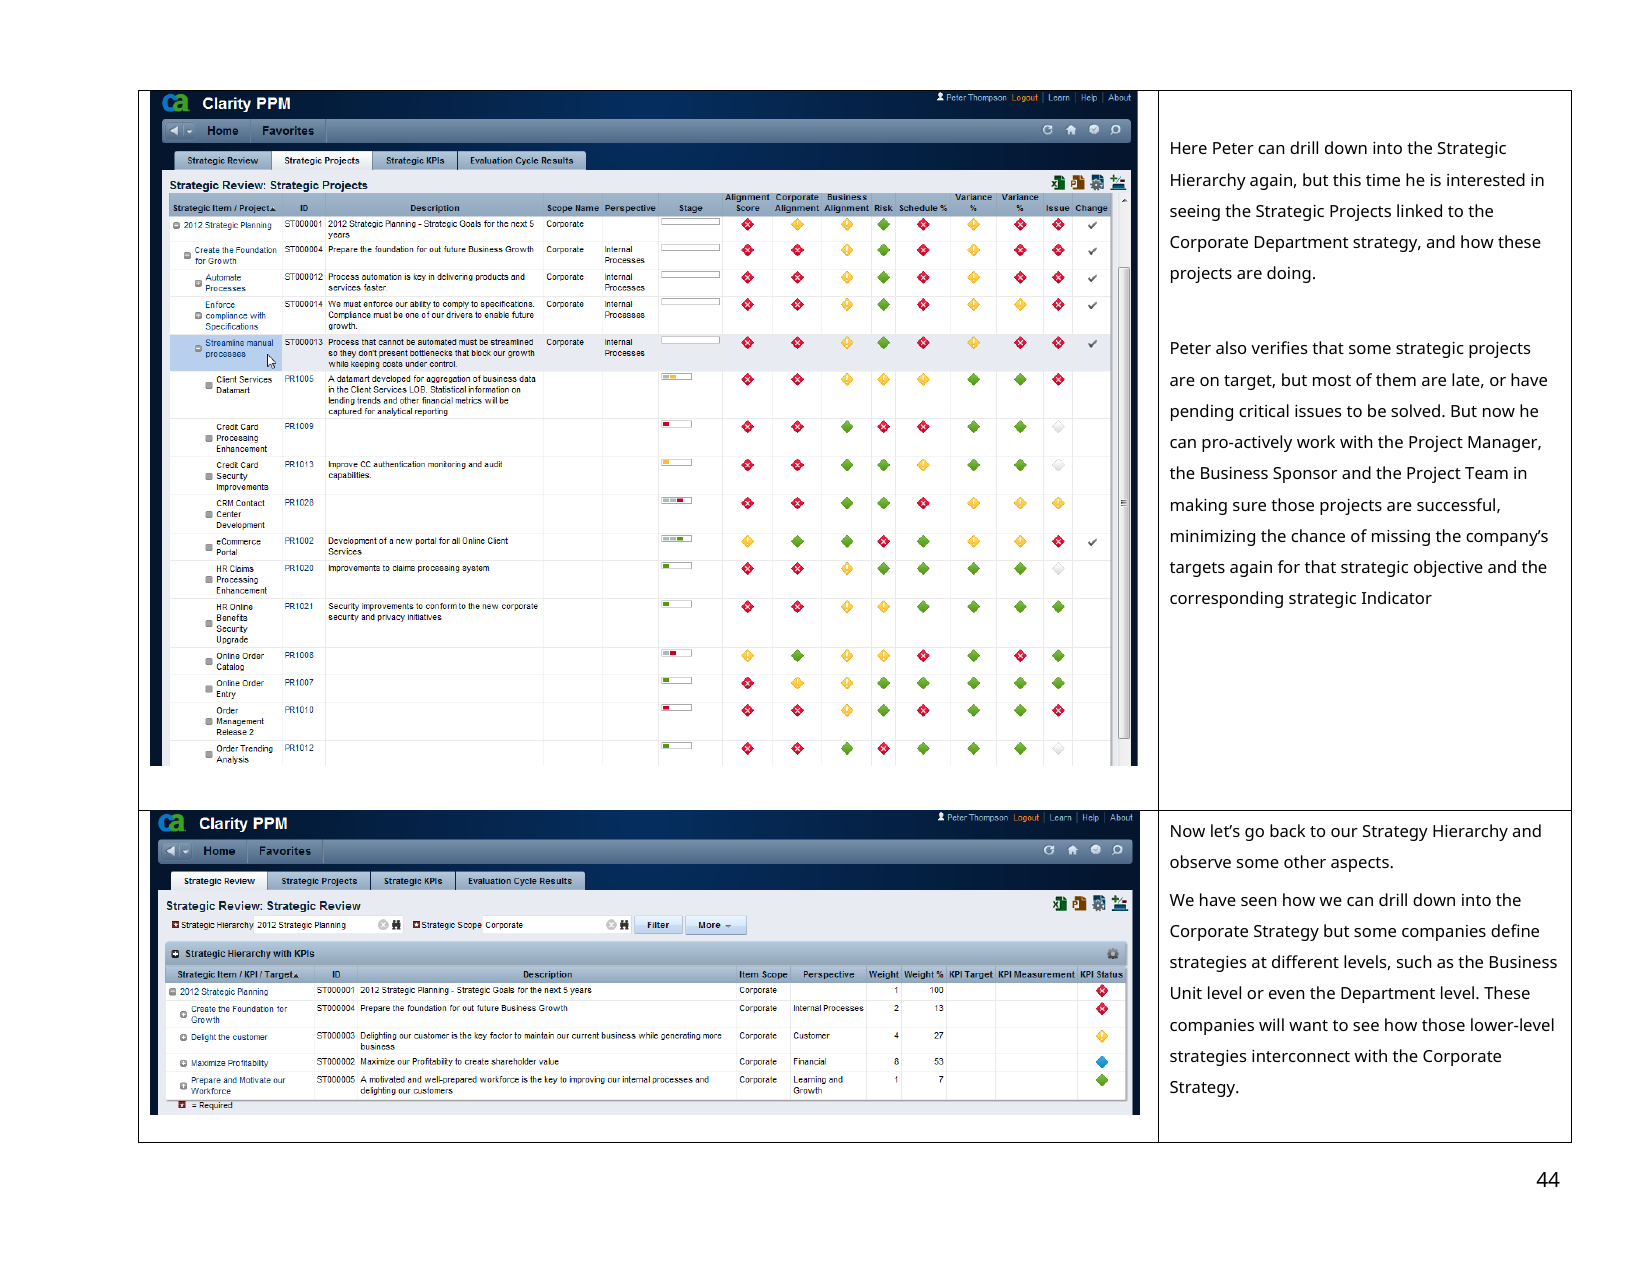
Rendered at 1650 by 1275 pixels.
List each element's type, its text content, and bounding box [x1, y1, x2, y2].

table_cell [139, 811, 1158, 1142]
picture [150, 91, 1138, 766]
table_cell Now let’s go back to our Strategy Hierarchy and observe some other aspects. We have seen how we can drill down into the Corporate Strategy but some companies define strategies at different levels, such as the Business Unit level or even the Department level. These companies will want to see how those lower-level strategies interconnect with the Corporate Strategy. [1159, 811, 1571, 1142]
table_cell Here Peter can drill down into the Strategic Hierarchy again, but this time he is interested in seeing the Strategic Projects linked to the Corporate Department strategy, and how these projects are doing. Peter also verifies that some strategic projects are on target, but most of them are late, or have pending critical issues to be solved. But now he can pro-actively work with the Project Manager, the Business Sponsor and the Project Team in making sure those projects are successful, minimizing the chance of missing the company’s targets again for that strategic objective and the corresponding strategic Indicator [1159, 91, 1571, 810]
picture [150, 810, 1140, 1115]
table_cell [139, 91, 1158, 810]
